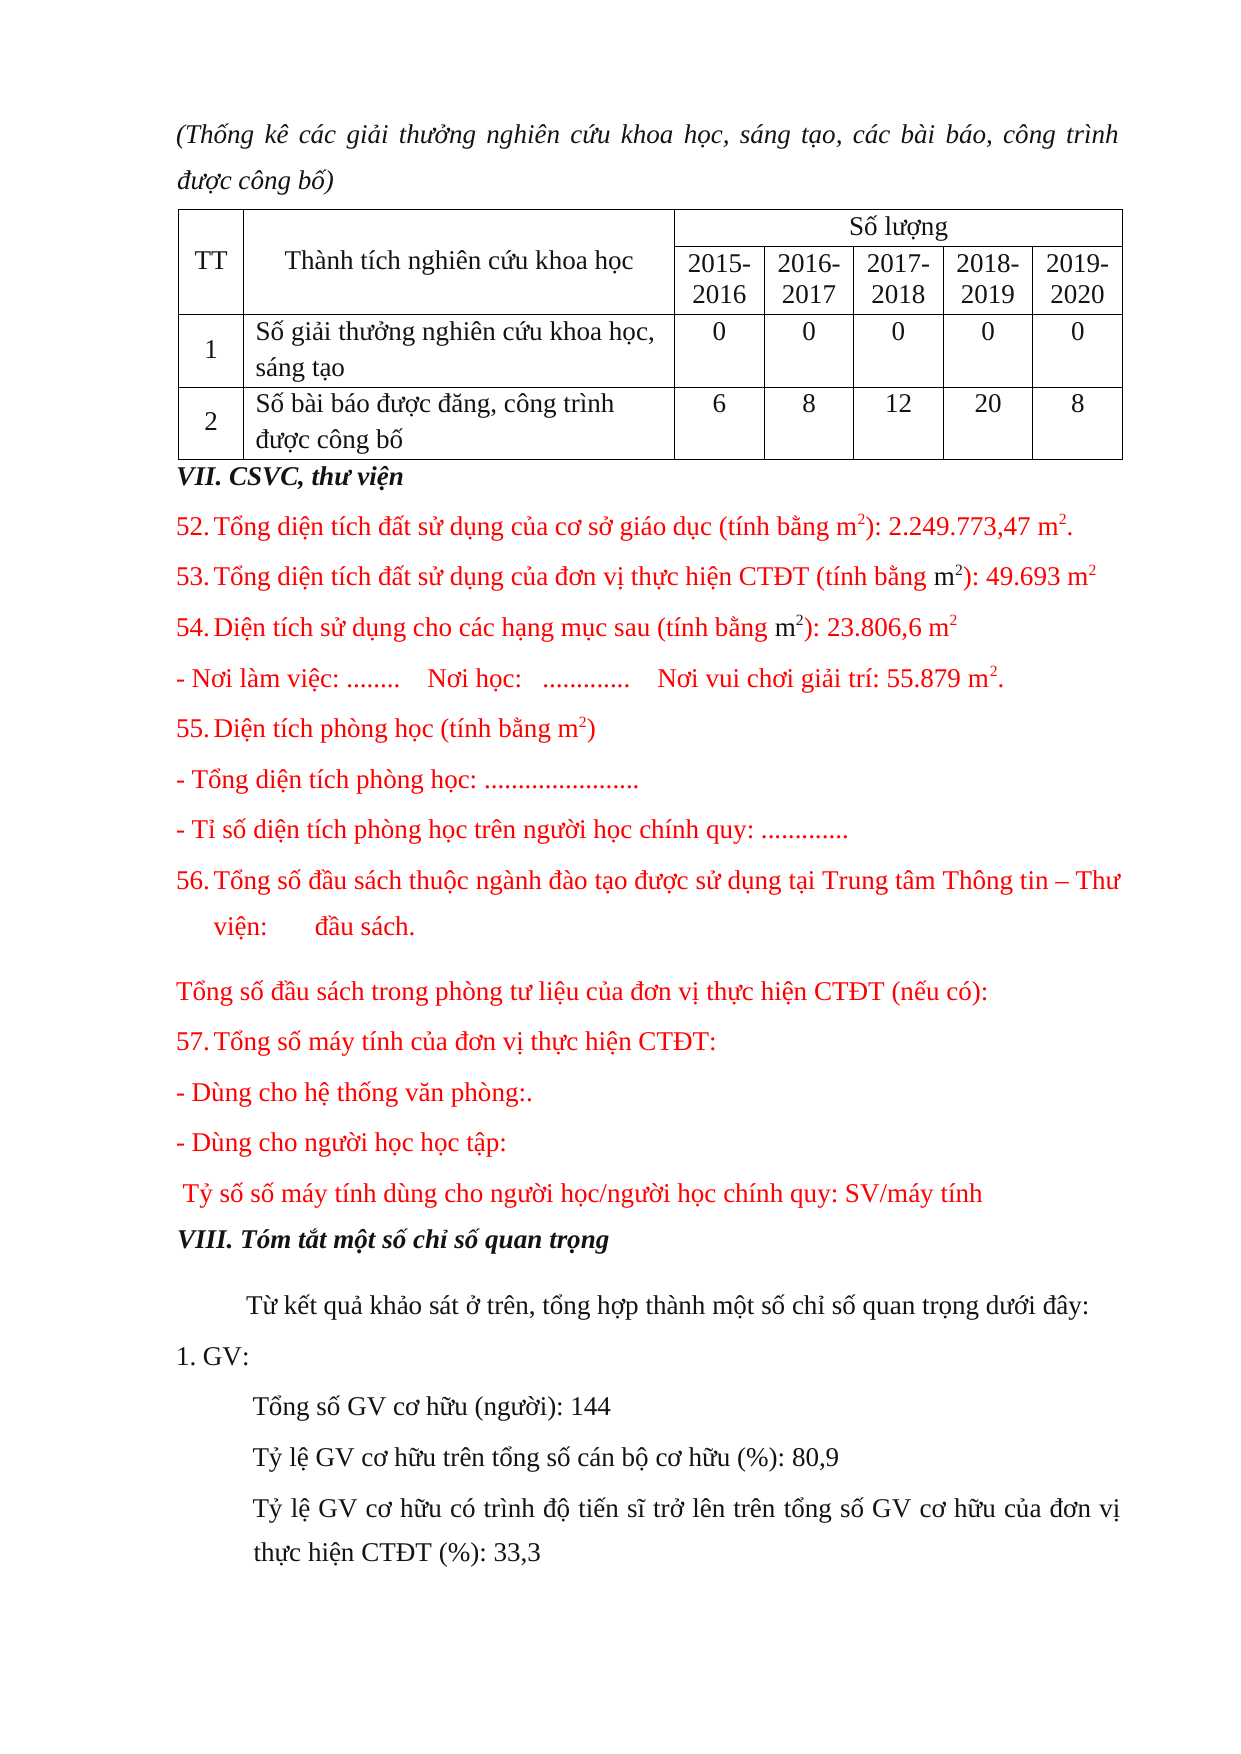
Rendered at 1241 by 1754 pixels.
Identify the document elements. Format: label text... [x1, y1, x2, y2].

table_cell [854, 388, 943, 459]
list Tổng số đầu sách thuộc ngành đào tạo được sử dụng tại Trung tâm Thông tin – Thư viện: đầu sách. [176, 864, 1122, 941]
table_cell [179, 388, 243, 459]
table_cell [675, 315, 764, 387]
list Diện tích sử dụng cho các hạng mục sau (tính bằng m2): 23.806,6 m2 [176, 611, 1122, 642]
list Nơi làm việc: ........ Nơi học: ............. Nơi vui chơi giải trí: 55.879 m2. [176, 662, 1122, 693]
text Tỷ lệ GV cơ hữu có trình độ tiến sĩ trở lên trên tổng số GV cơ hữu của đơn vị thực hiện CTĐT (%): 33,3 [252, 1492, 1122, 1567]
text Tỷ số số máy tính dùng cho người học/người học chính quy: SV/máy tính VIII. Tóm tắt một số chỉ số quan trọng [176, 1177, 1048, 1254]
list Tổng diện tích phòng học: ....................... [176, 763, 1122, 794]
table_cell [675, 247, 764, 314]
list Tổng diện tích đất sử dụng của đơn vị thực hiện CTĐT (tính bằng m2): 49.693 m2 [176, 561, 1122, 592]
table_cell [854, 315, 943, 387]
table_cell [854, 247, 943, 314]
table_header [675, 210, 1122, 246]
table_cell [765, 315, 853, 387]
list GV: [176, 1340, 1122, 1371]
list Dùng cho hệ thống văn phòng:. [176, 1076, 1122, 1107]
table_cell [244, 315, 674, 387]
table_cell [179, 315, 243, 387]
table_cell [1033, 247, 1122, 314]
list Tổng diện tích đất sử dụng của cơ sở giáo dục (tính bằng m2): 2.249.773,47 m2. [176, 510, 1122, 541]
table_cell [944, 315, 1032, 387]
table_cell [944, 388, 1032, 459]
text Tổng số GV cơ hữu (người): 144 [252, 1391, 1122, 1422]
list Tổng số máy tính của đơn vị thực hiện CTĐT: [176, 1025, 1122, 1056]
text Tổng số đầu sách trong phòng tư liệu của đơn vị thực hiện CTĐT (nếu có): [176, 974, 1122, 1006]
text VII. CSVC, thư viện [176, 460, 1122, 491]
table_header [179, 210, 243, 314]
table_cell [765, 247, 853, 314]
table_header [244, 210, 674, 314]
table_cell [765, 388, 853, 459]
list Tỉ số diện tích phòng học trên người học chính quy: ............. [176, 814, 1122, 845]
text Tỷ lệ GV cơ hữu trên tổng số cán bộ cơ hữu (%): 80,9 [252, 1441, 1122, 1472]
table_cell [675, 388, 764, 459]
list Dùng cho người học học tập: [176, 1126, 1122, 1158]
list Diện tích phòng học (tính bằng m2) [176, 712, 1122, 743]
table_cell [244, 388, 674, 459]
text Từ kết quả khảo sát ở trên, tổng hợp thành một số chỉ số quan trọng dưới đây: [246, 1289, 1122, 1320]
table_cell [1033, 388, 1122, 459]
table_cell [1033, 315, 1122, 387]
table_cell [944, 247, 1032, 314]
text (Thống kê các giải thưởng nghiên cứu khoa học, sáng tạo, các bài báo, công trình được công bố) [176, 118, 1122, 195]
